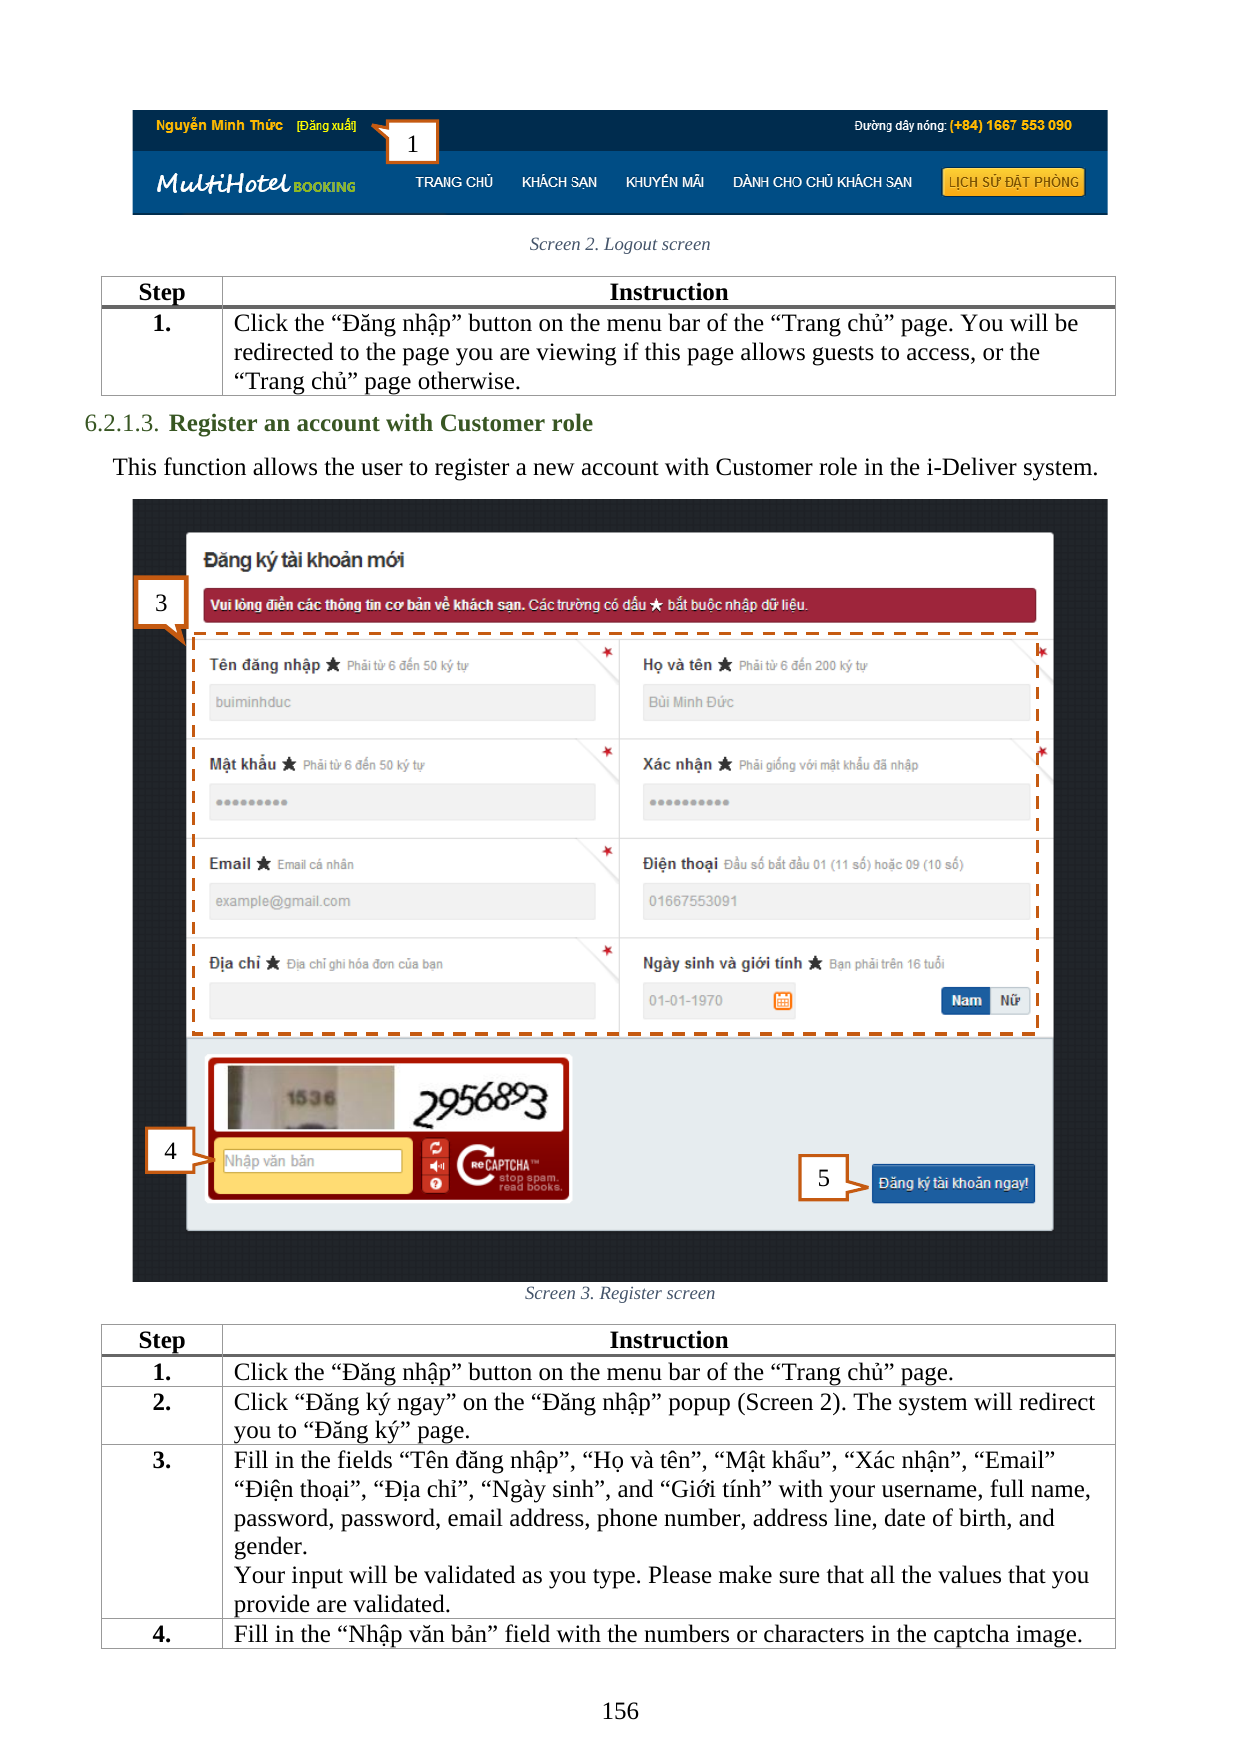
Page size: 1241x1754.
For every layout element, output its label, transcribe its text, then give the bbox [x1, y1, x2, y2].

picture [132, 499, 1108, 1282]
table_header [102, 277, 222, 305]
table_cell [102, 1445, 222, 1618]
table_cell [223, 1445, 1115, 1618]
subtitle Register an account with Customer role [159, 408, 1128, 437]
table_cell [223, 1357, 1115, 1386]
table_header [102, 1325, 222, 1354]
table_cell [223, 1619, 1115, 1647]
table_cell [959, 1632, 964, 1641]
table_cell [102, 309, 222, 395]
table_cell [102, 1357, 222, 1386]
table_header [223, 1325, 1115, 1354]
text This function allows the user to register a new account with Customer role in the i-Deliver system. [112, 452, 1128, 481]
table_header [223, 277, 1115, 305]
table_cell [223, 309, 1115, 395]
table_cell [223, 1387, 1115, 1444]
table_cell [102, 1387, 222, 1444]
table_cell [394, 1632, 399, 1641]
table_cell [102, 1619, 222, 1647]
picture [132, 110, 1108, 215]
